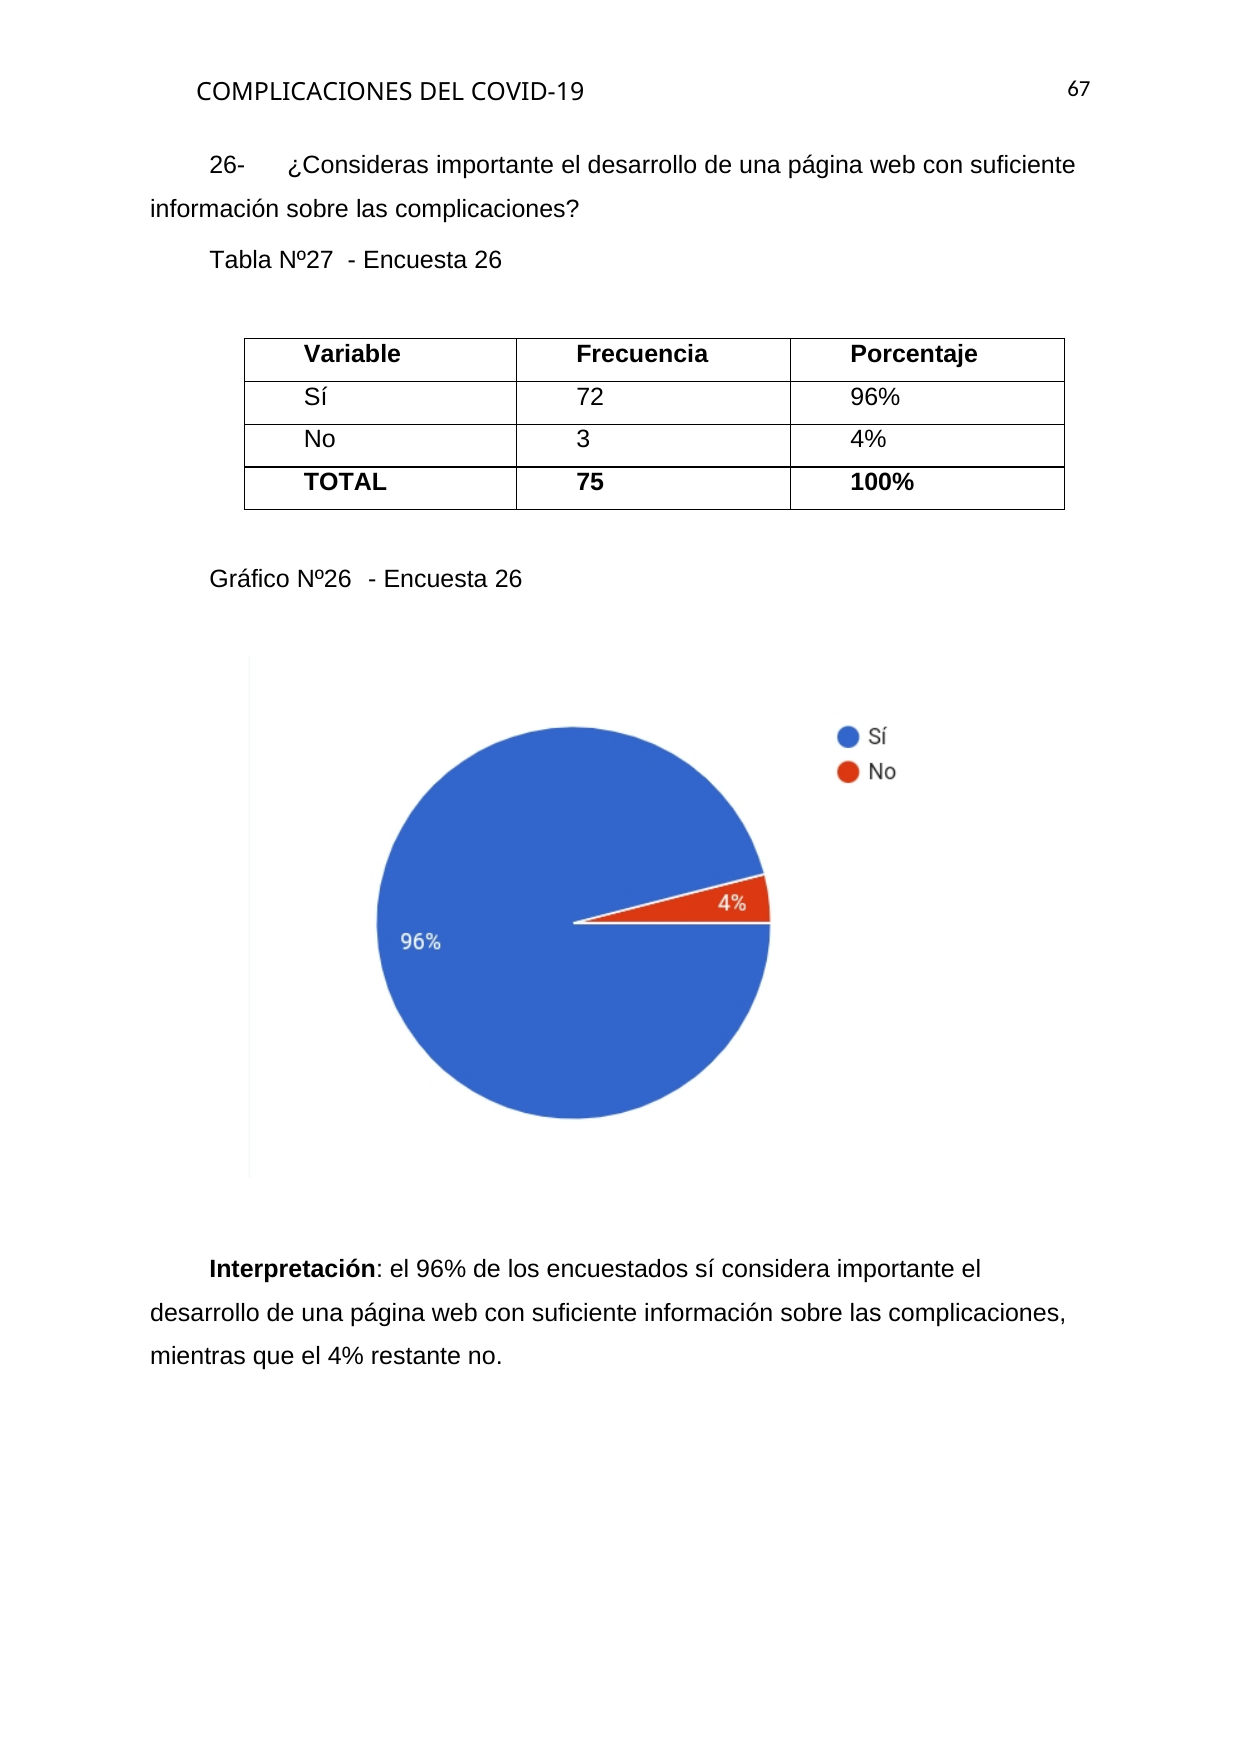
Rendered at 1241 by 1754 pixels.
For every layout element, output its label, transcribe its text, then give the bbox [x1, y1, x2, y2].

table_cell TOTAL [245, 468, 516, 509]
table_cell 3 [517, 425, 790, 466]
table_cell No [245, 425, 516, 466]
table_cell Sí [245, 382, 516, 423]
table_cell 75 [517, 468, 790, 509]
table_header Frecuencia [517, 339, 790, 381]
picture [248, 656, 1051, 1178]
text Interpretación: el 96% de los encuestados sí considera importante el desarrollo de una página web con suficiente información sobre las complicaciones, mientras que el 4% restante no. [150, 1254, 1090, 1369]
text Gráfico Nº26 - Encuesta 26 [150, 554, 1090, 593]
text Tabla Nº27 - Encuesta 26 [150, 246, 1090, 274]
table_cell 96% [791, 382, 1064, 423]
table_header Porcentaje [791, 339, 1064, 381]
table_cell 72 [517, 382, 790, 423]
table_cell 100% [791, 468, 1064, 509]
table_cell 4% [791, 425, 1064, 466]
list ¿Consideras importante el desarrollo de una página web con suficiente información sobre las complicaciones? [150, 150, 1090, 222]
table_header Variable [245, 339, 516, 381]
